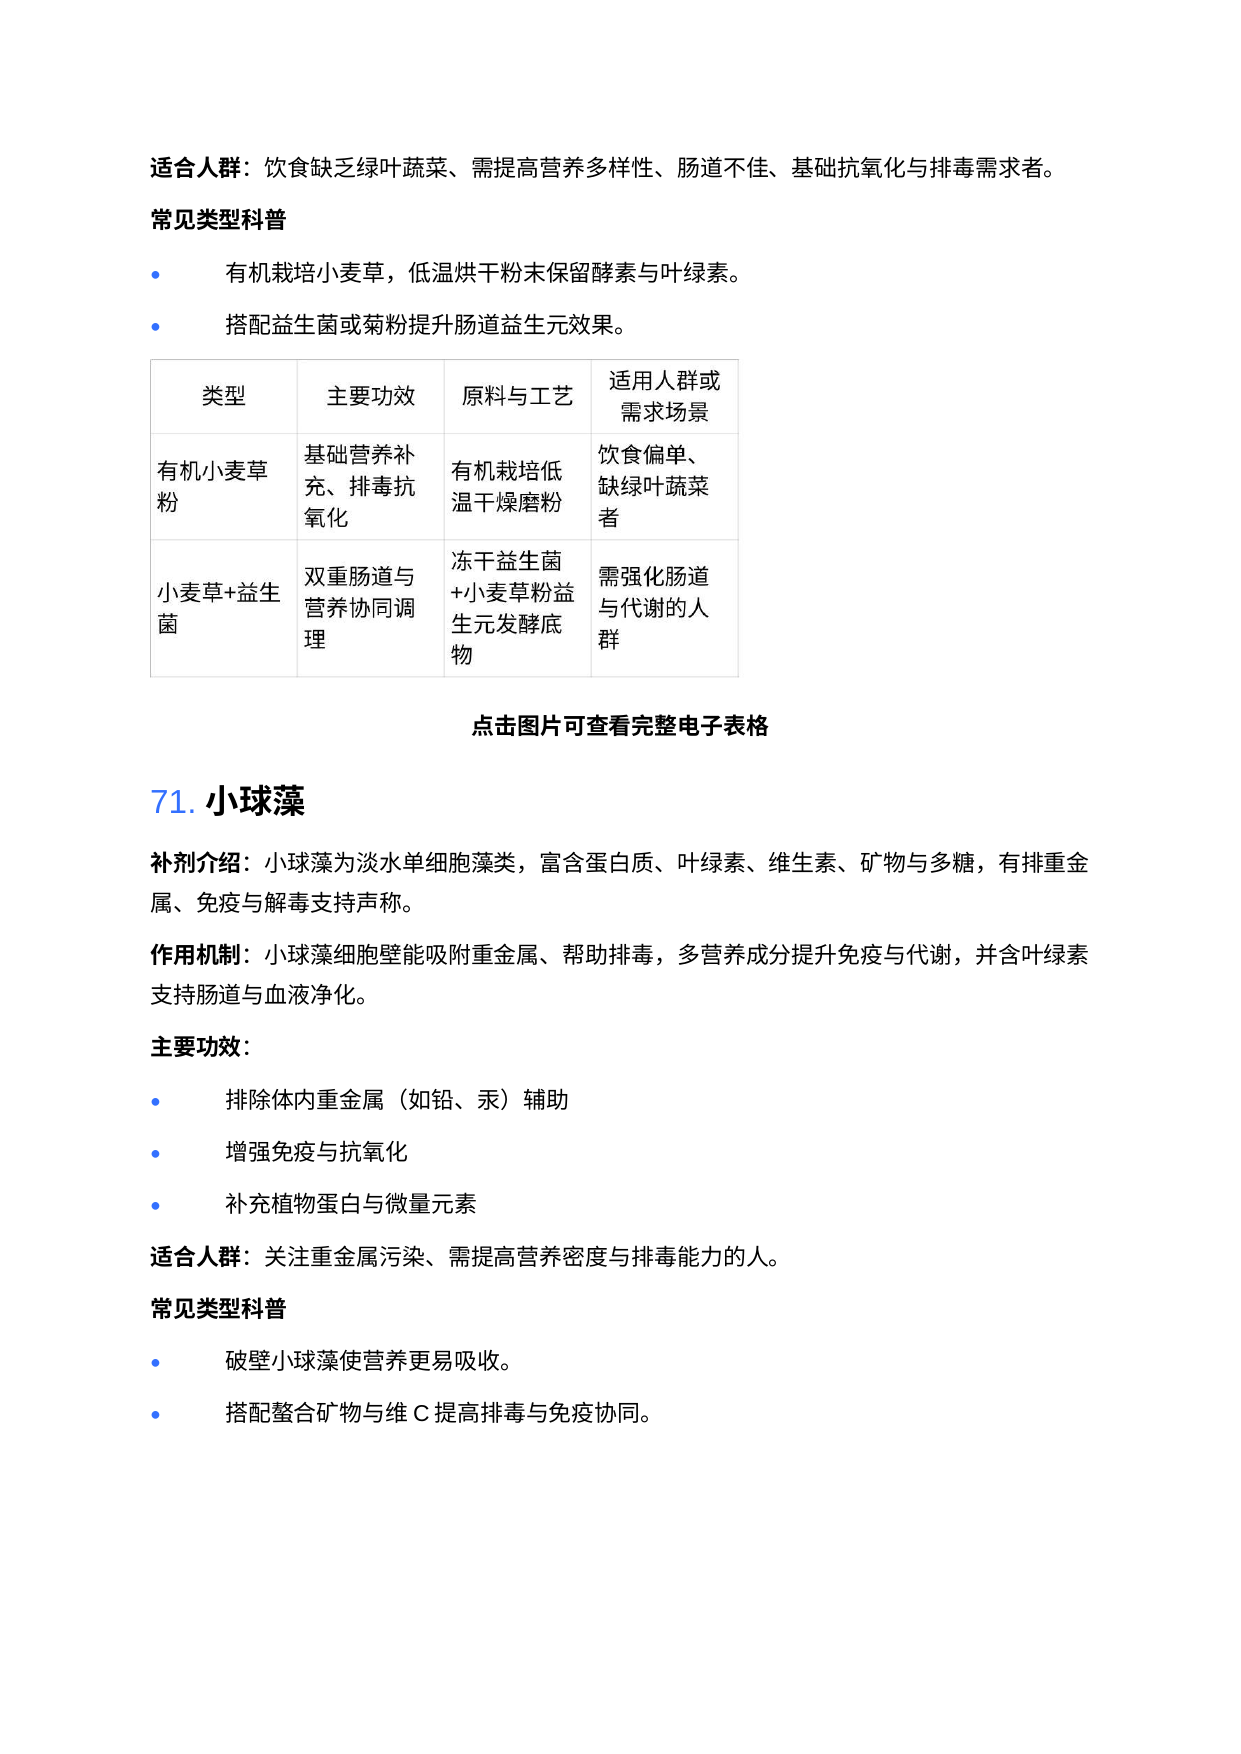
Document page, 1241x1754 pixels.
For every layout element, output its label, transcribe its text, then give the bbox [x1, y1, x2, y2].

list 增强免疫与抗氧化 [150, 1134, 1090, 1167]
text 主要功效： [150, 1029, 1090, 1062]
text 常见类型科普 [150, 1291, 1090, 1324]
text 71. 小球藻 [150, 775, 1090, 823]
list 破壁小球藻使营养更易吸收。 [150, 1343, 1090, 1376]
list 搭配螯合矿物与维C提高排毒与免疫协同。 [150, 1395, 1090, 1428]
text 常见类型科普 [150, 202, 1090, 236]
list 排除体内重金属（如铅、汞）辅助 [150, 1082, 1090, 1115]
text 作用机制：小球藻细胞壁能吸附重金属、帮助排毒，多营养成分提升免疫与代谢，并含叶绿素支持肠道与血液净化。 [150, 937, 1090, 1010]
text 补剂介绍：小球藻为淡水单细胞藻类，富含蛋白质、叶绿素、维生素、矿物与多糖，有排重金属、免疫与解毒支持声称。 [150, 845, 1090, 918]
list 有机栽培小麦草，低温烘干粉末保留酵素与叶绿素。 [150, 254, 1090, 288]
text 点击图片可查看完整电子表格 [150, 708, 1090, 741]
text 适合人群：关注重金属污染、需提高营养密度与排毒能力的人。 [150, 1238, 1090, 1272]
list 搭配益生菌或菊粉提升肠道益生元效果。 [150, 307, 1090, 340]
list 补充植物蛋白与微量元素 [150, 1186, 1090, 1219]
picture [150, 359, 1013, 678]
text 适合人群：饮食缺乏绿叶蔬菜、需提高营养多样性、肠道不佳、基础抗氧化与排毒需求者。 [150, 150, 1090, 183]
